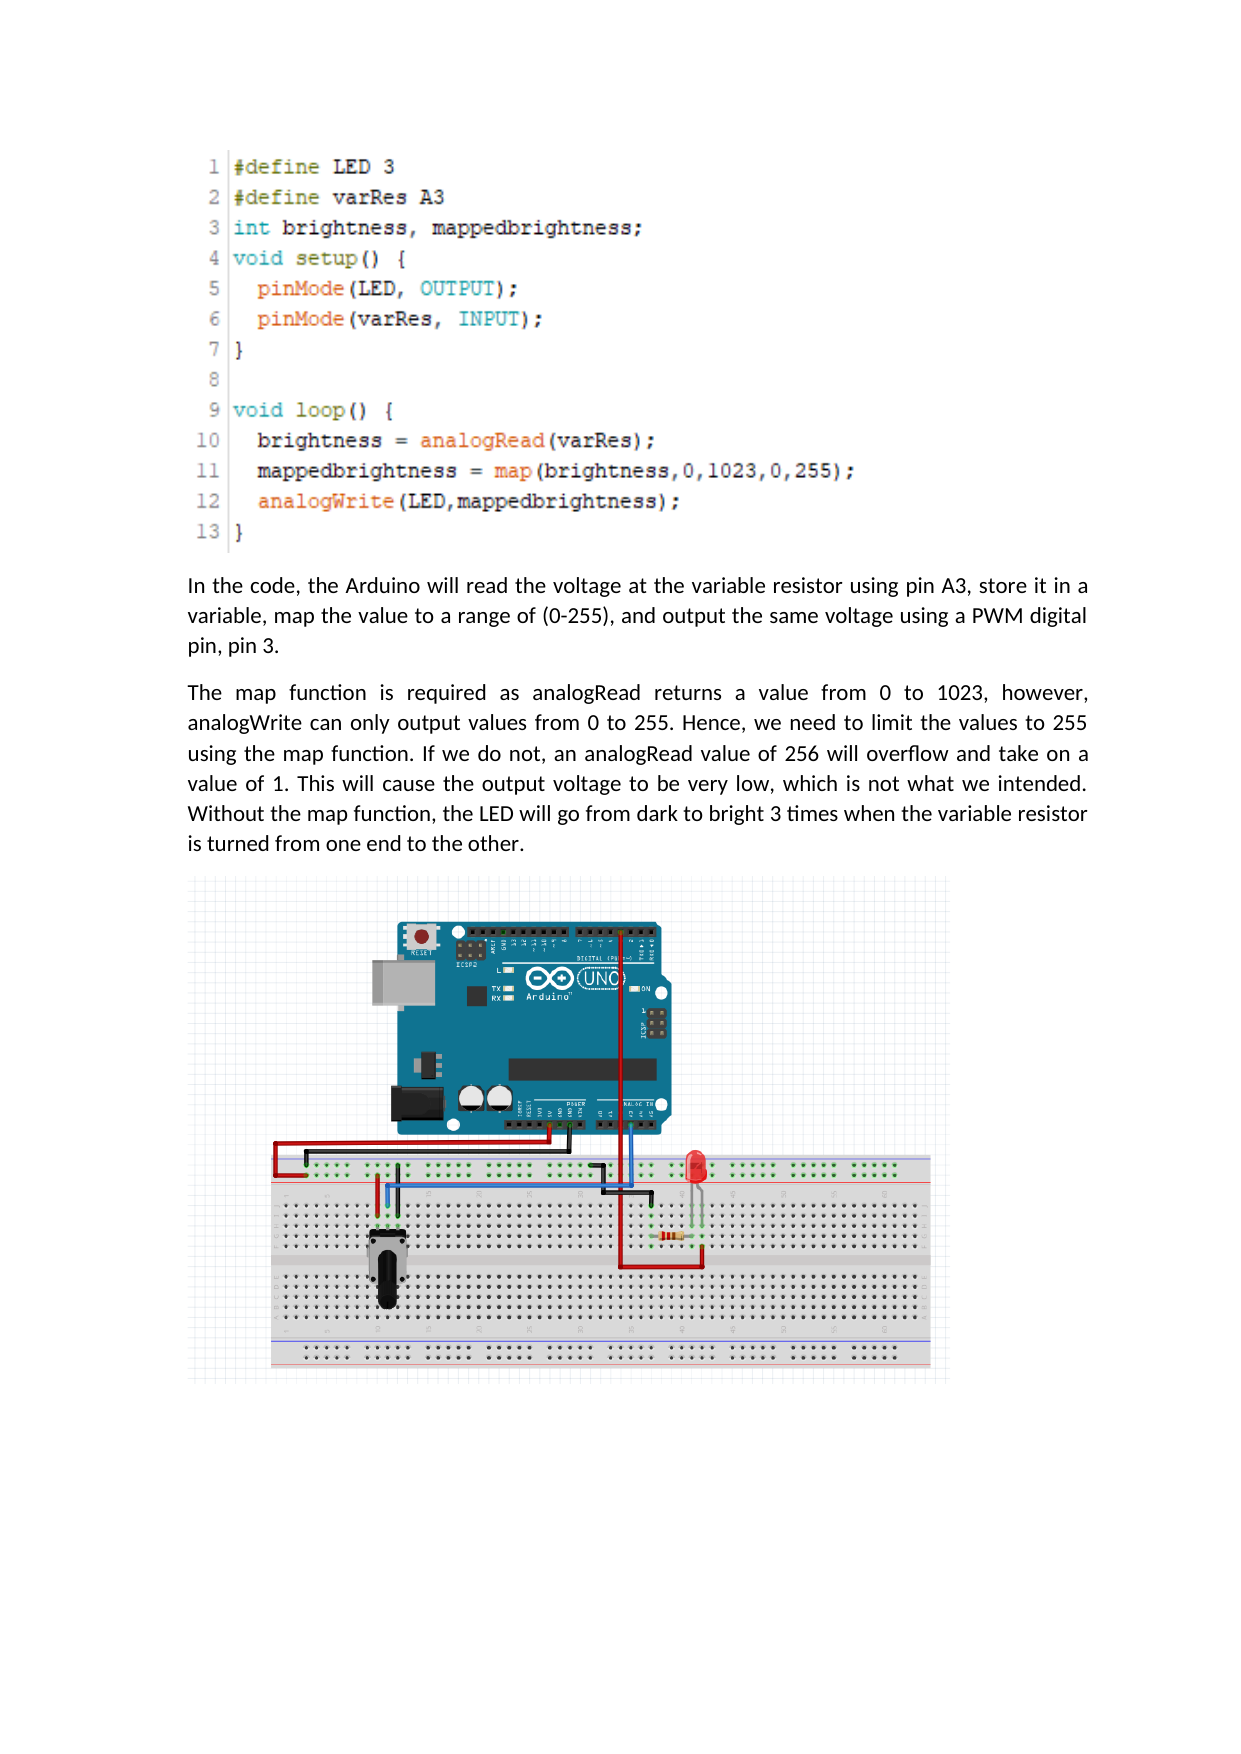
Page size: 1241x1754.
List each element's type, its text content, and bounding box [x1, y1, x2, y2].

text In the code, the Arduino will read the voltage at the variable resistor using pin A3, store it in a variable, map the value to a range of (0-255), and output the same voltage using a PWM digital pin, pin 3. [187, 571, 1090, 659]
picture [187, 150, 875, 553]
picture [187, 876, 951, 1384]
text The map function is required as analogRead returns a value from 0 to 1023, however, analogWrite can only output values from 0 to 255. Hence, we need to limit the values to 255 using the map function. If we do not, an analogRead value of 256 will overflow and take on a value of 1. This will cause the output voltage to be very low, which is not what we intended. Without the map function, the LED will go from dark to bright 3 times when the variable resistor is turned from one end to the other. [187, 678, 1090, 857]
